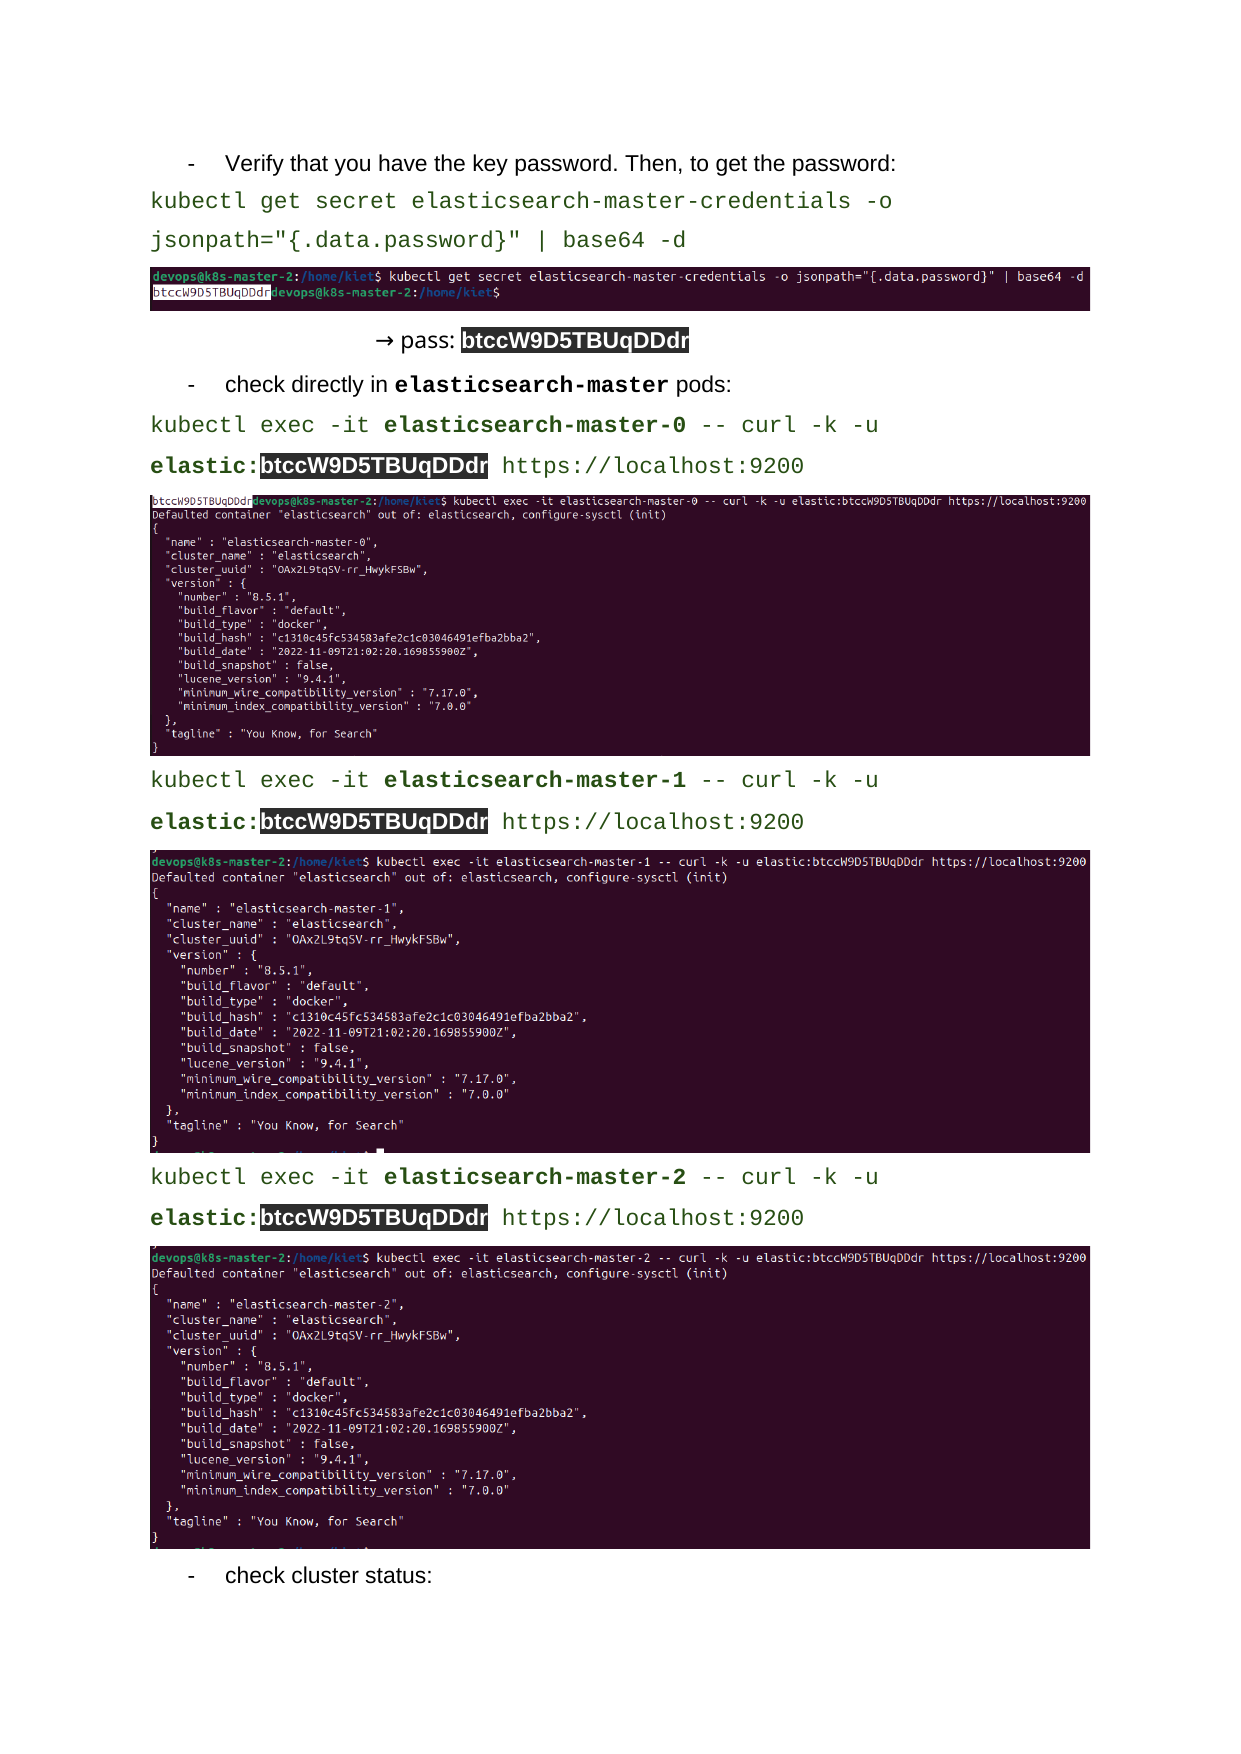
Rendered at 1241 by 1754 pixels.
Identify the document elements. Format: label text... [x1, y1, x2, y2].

list Verify that you have the key password. Then, to get the password: [187, 150, 1090, 176]
picture [150, 1246, 1091, 1549]
list check cluster status: [187, 1562, 1090, 1588]
list check directly in elasticsearch-master pods: [187, 371, 1090, 399]
text kubectl get secret elasticsearch-master-credentials -o jsonpath="{.data.password}" | base64 -d [150, 189, 1090, 254]
text kubectl exec -it elasticsearch-master-1 -- curl -k -u elastic:btccW9D5TBUqDDdr https://localhost:9200 [150, 768, 1090, 836]
picture [150, 267, 1091, 311]
text kubectl exec -it elasticsearch-master-2 -- curl -k -u elastic:btccW9D5TBUqDDdr https://localhost:9200 [150, 1165, 1090, 1233]
text kubectl exec -it elasticsearch-master-0 -- curl -k -u elastic:btccW9D5TBUqDDdr https://localhost:9200 [150, 413, 1090, 481]
text → pass: btccW9D5TBUqDDdr [150, 324, 1090, 355]
picture [150, 850, 1091, 1153]
picture [150, 495, 1091, 756]
